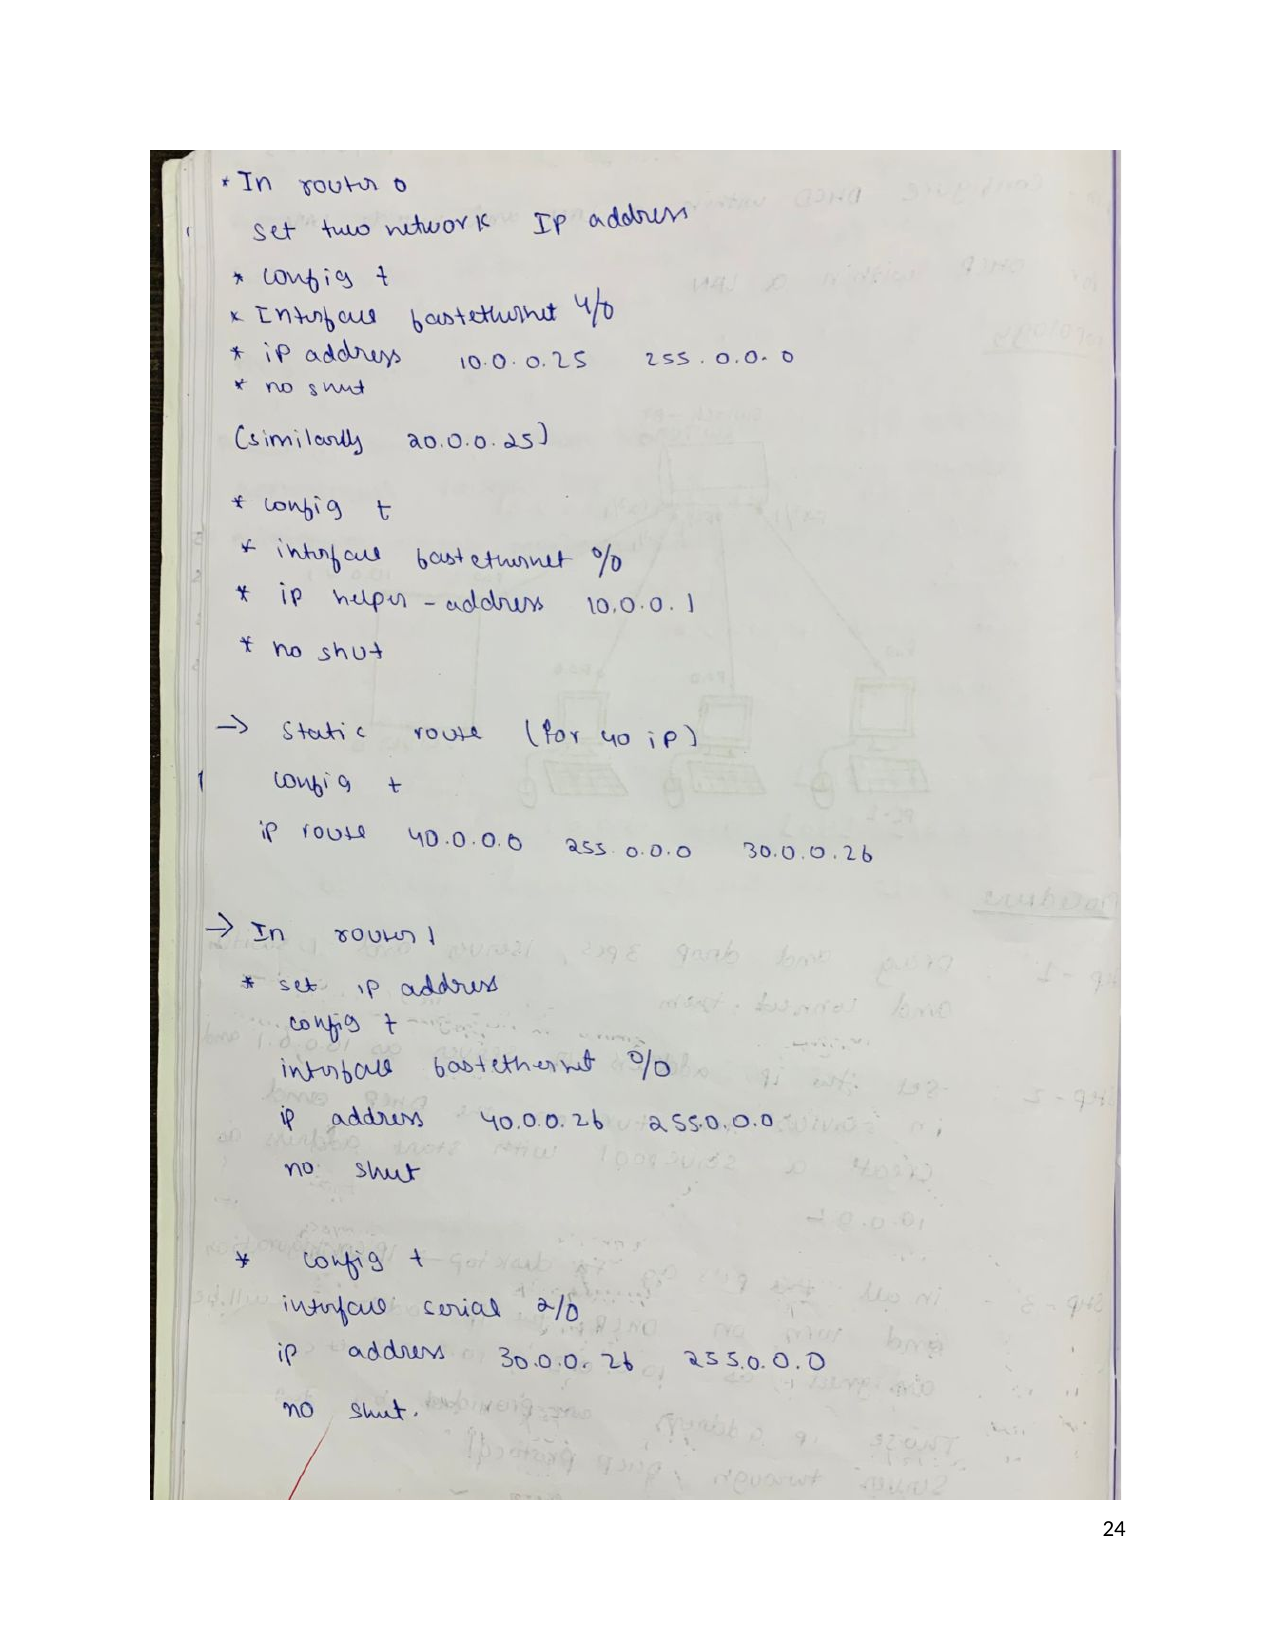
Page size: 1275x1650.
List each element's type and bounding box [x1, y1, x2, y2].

picture [150, 150, 1122, 1500]
